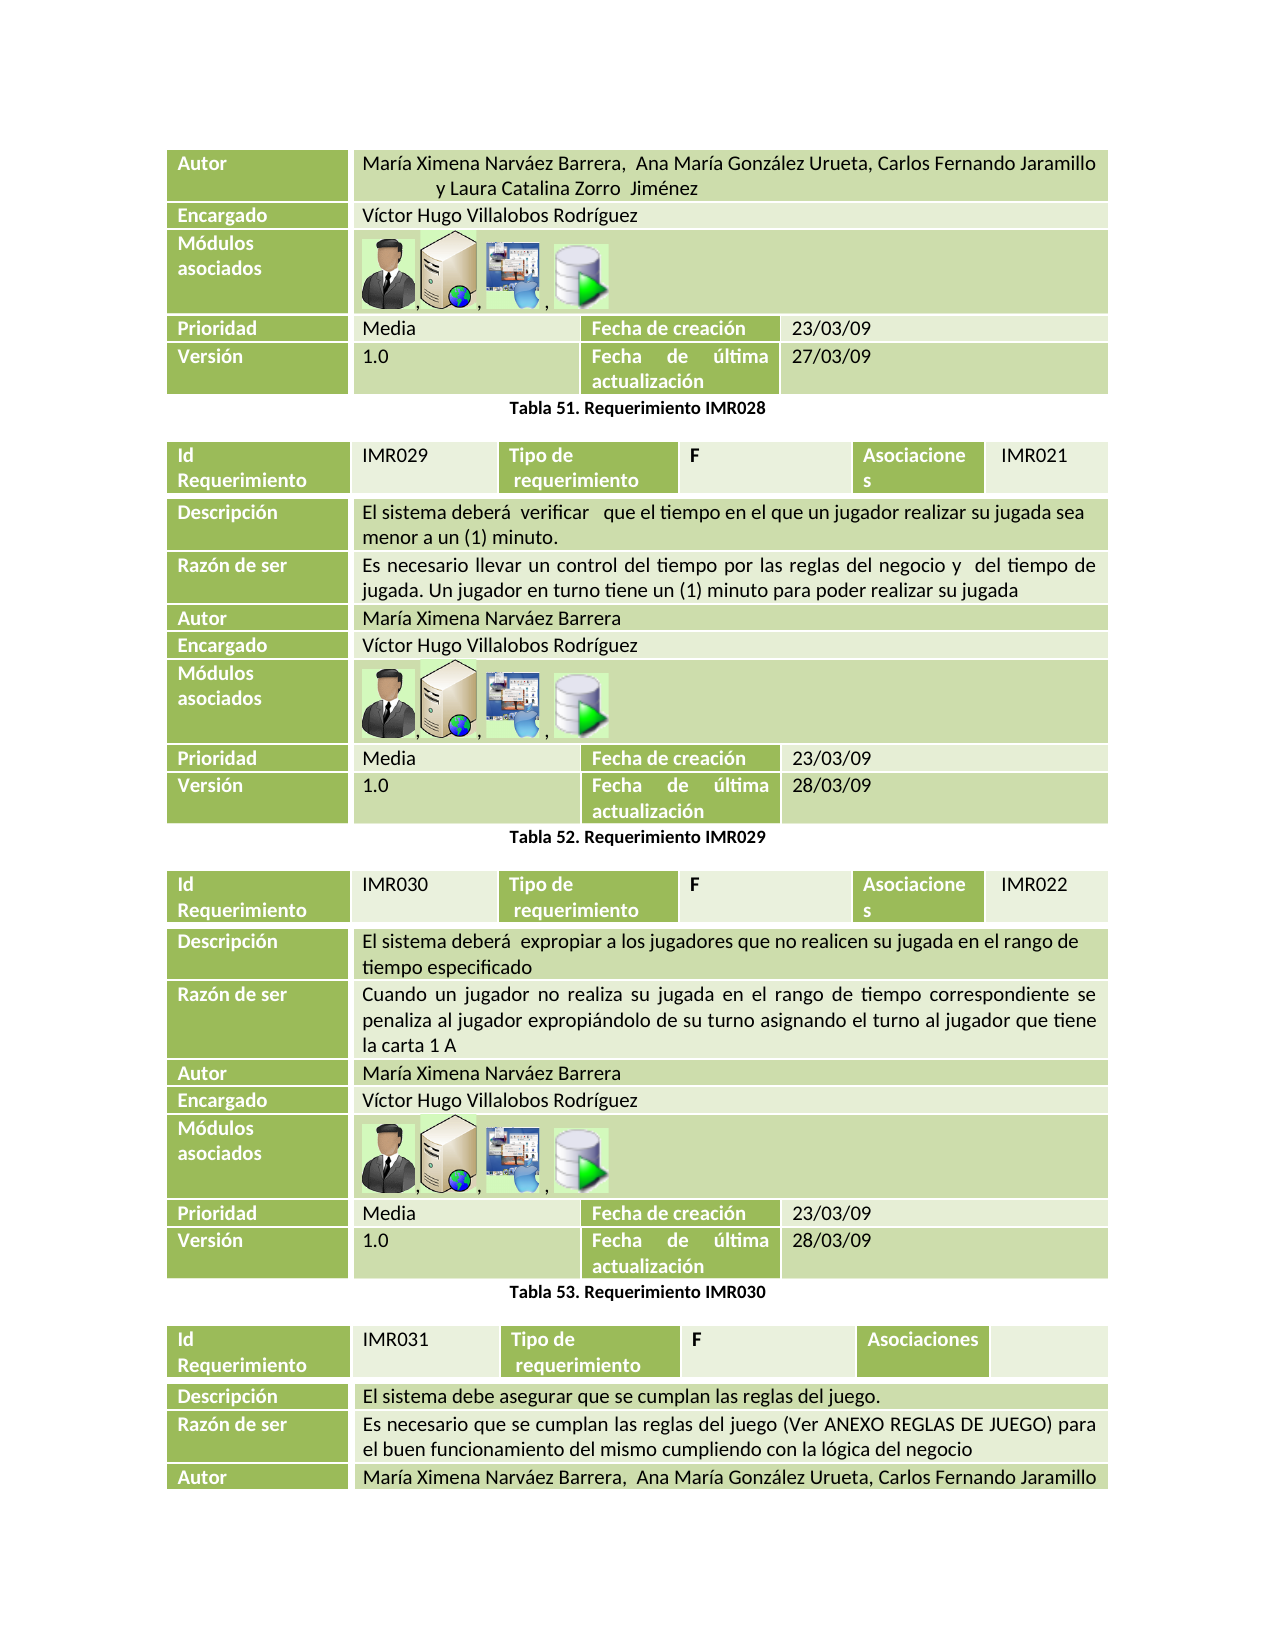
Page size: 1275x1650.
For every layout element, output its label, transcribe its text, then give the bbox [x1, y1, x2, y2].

picture [554, 1128, 609, 1193]
table_header Tipo de requerimiento [499, 442, 678, 493]
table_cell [355, 1464, 1108, 1489]
table_cell Encargado [167, 632, 348, 658]
table_cell Fecha de última actualización [582, 1228, 780, 1278]
table_header IMR030 [352, 871, 497, 922]
table_cell 23/03/09 [781, 316, 1108, 341]
table_cell Cuando un jugador no realiza su jugada en el rango de tiempo correspondiente se penaliza al jugador expropiándolo de su turno asignando el turno al jugador que tiene la carta 1 A [354, 981, 1108, 1058]
picture [362, 669, 415, 738]
table_cell Media [354, 316, 580, 341]
table_header Id Requerimiento [167, 871, 350, 922]
table_header Tipo de requerimiento [499, 871, 678, 922]
picture [486, 672, 540, 738]
table_cell Versión [167, 773, 348, 823]
table_header IMR029 [352, 442, 497, 493]
table_cell Módulos asociados [167, 660, 348, 743]
table_cell Fecha de creación [581, 1200, 780, 1226]
table_cell Prioridad [167, 1200, 348, 1226]
table_cell Autor [167, 150, 348, 201]
table_cell Fecha de última actualización [581, 343, 779, 394]
table_header IMR021 [986, 442, 1108, 493]
table_cell Versión [167, 343, 348, 394]
table_cell Descripción [167, 499, 348, 550]
table_cell Media [354, 1200, 580, 1226]
table_cell 28/03/09 [782, 773, 1108, 823]
table_header F [682, 1326, 855, 1377]
table_cell Razón de ser [167, 981, 348, 1058]
table_cell Prioridad [167, 316, 348, 341]
table_cell Media [354, 745, 580, 771]
table_cell Encargado [167, 203, 348, 228]
table_cell Fecha de última actualización [582, 773, 780, 823]
picture [554, 673, 609, 738]
text Tabla 53. Requerimiento IMR030 [177, 1281, 1098, 1303]
table_cell Encargado [167, 1087, 348, 1113]
table_cell El sistema debe asegurar que se cumplan las reglas del juego. [355, 1384, 1108, 1409]
table_cell 1.0 [354, 1228, 580, 1278]
table_cell El sistema deberá verificar que el tiempo en el que un jugador realizar su jugada sea menor a un (1) minuto. [354, 499, 1108, 550]
table_cell Víctor Hugo Villalobos Rodríguez [354, 203, 1108, 228]
table_cell María Ximena Narváez Barrera [354, 1060, 1108, 1085]
picture [420, 230, 477, 309]
table_cell Módulos asociados [167, 230, 348, 313]
picture [362, 1124, 415, 1193]
picture [554, 244, 609, 309]
table_cell María Ximena Narváez Barrera, Ana María González Urueta, Carlos Fernando Jaramillo y Laura Catalina Zorro Jiménez [354, 150, 1108, 201]
table_header IMR031 [353, 1326, 499, 1377]
table_cell 27/03/09 [781, 343, 1108, 394]
text Tabla 52. Requerimiento IMR029 [177, 826, 1098, 848]
table_cell 28/03/09 [782, 1228, 1108, 1278]
table_header Asociaciones [853, 442, 984, 493]
table_header IMR022 [986, 871, 1108, 922]
table_header Asociaciones [853, 871, 984, 922]
table_cell 23/03/09 [782, 1200, 1108, 1226]
table_cell Fecha de creación [581, 316, 780, 341]
table_cell Autor [167, 1464, 348, 1489]
table_cell ,, , [354, 230, 1108, 313]
table_cell Descripción [167, 929, 348, 979]
table_cell Autor [167, 1060, 348, 1085]
table_cell María Ximena Narváez Barrera [354, 605, 1108, 630]
table_header Id Requerimiento [167, 442, 350, 493]
table_header [991, 1326, 1108, 1377]
table_cell Descripción [167, 1384, 348, 1409]
table_cell ,, , [354, 660, 1108, 743]
table_header Tipo de requerimiento [501, 1326, 680, 1377]
table_cell 23/03/09 [782, 745, 1108, 771]
table_header F [680, 871, 851, 922]
table_cell Es necesario llevar un control del tiempo por las reglas del negocio y del tiempo de jugada. Un jugador en turno tiene un (1) minuto para poder realizar su jugada [354, 552, 1108, 603]
table_cell Razón de ser [167, 552, 348, 603]
table_cell 1.0 [354, 773, 580, 823]
table_cell Fecha de creación [581, 745, 780, 771]
table_cell Prioridad [167, 745, 348, 771]
table_cell Razón de ser [167, 1411, 348, 1462]
picture [420, 659, 477, 738]
picture [486, 1127, 540, 1193]
text Tabla 51. Requerimiento IMR028 [177, 396, 1098, 419]
table_cell Módulos asociados [167, 1115, 348, 1198]
table_header Asociaciones [857, 1326, 989, 1377]
table_cell Versión [167, 1228, 348, 1278]
picture [420, 1114, 477, 1193]
table_cell ,, , [354, 1115, 1108, 1198]
table_cell 1.0 [354, 343, 579, 394]
table_cell El sistema deberá expropiar a los jugadores que no realicen su jugada en el rango de tiempo especificado [354, 929, 1108, 979]
picture [362, 239, 415, 309]
table_header F [680, 442, 851, 493]
table_cell Víctor Hugo Villalobos Rodríguez [354, 632, 1108, 658]
table_cell Víctor Hugo Villalobos Rodríguez [354, 1087, 1108, 1113]
table_header Id Requerimiento [167, 1326, 350, 1377]
table_cell Autor [167, 605, 348, 630]
table_cell Es necesario que se cumplan las reglas del juego (Ver ANEXO REGLAS DE JUEGO) para el buen funcionamiento del mismo cumpliendo con la lógica del negocio [355, 1411, 1108, 1462]
picture [486, 242, 540, 309]
